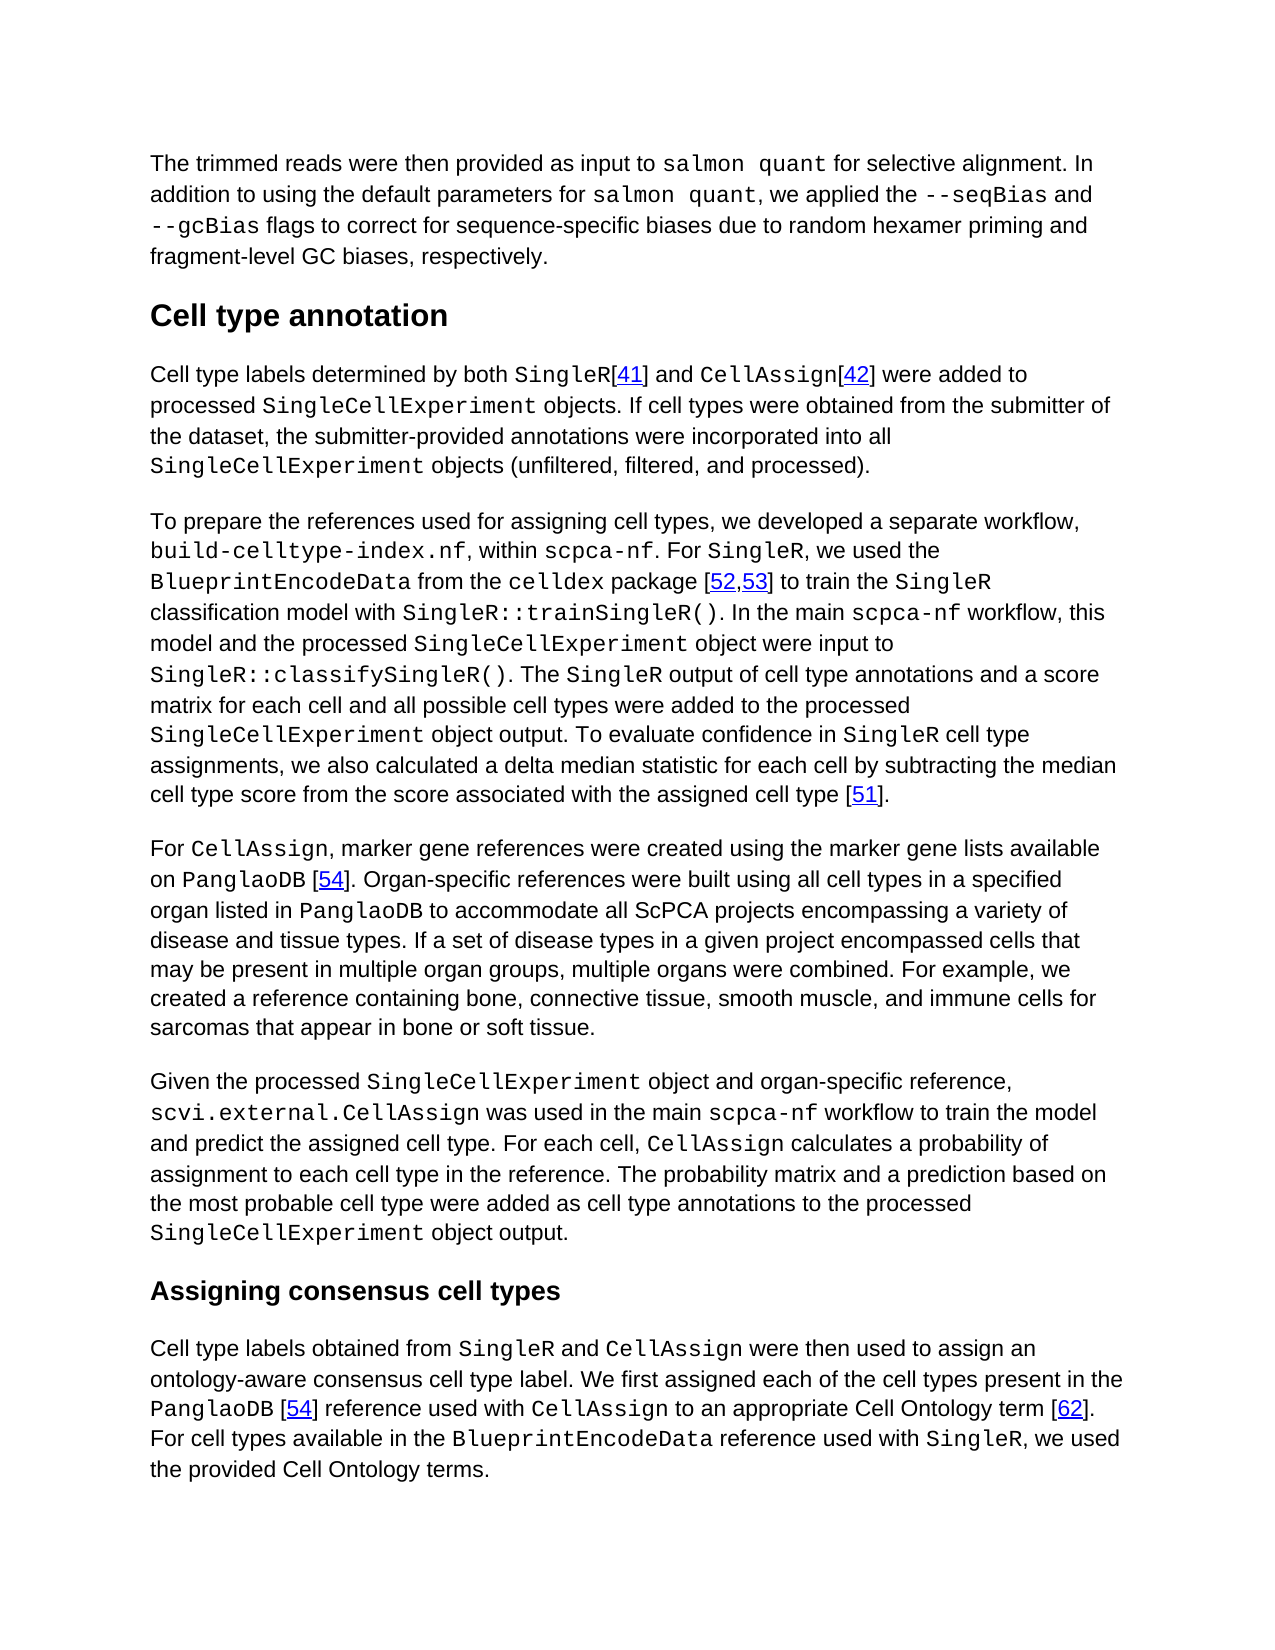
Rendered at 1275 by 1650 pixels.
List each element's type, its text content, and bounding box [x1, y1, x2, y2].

text Cell type labels determined by both SingleR[41] and CellAssign[42] were added to processed SingleCellExperiment objects. If cell types were obtained from the submitter of the dataset, the submitter-provided annotations were incorporated into all SingleCellExperiment objects (unfiltered, filtered, and processed). [150, 361, 1125, 480]
text For CellAssign, marker gene references were created using the marker gene lists available on PanglaoDB [54]. Organ-specific references were built using all cell types in a specified organ listed in PanglaoDB to accommodate all ScPCA projects encompassing a variety of disease and tissue types. If a set of disease types in a given project encompassed cells that may be present in multiple organ groups, multiple organs were combined. For example, we created a reference containing bone, connective tissue, smooth muscle, and immune cells for sarcomas that appear in bone or soft tissue. [150, 835, 1125, 1041]
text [150, 150, 1125, 269]
text Cell type labels obtained from SingleR and CellAssign were then used to assign an ontology-aware consensus cell type label. We first assigned each of the cell types present in the PanglaoDB [54] reference used with CellAssign to an appropriate Cell Ontology term [62]. For cell types available in the BlueprintEncodeData reference used with SingleR, we used the provided Cell Ontology terms. [150, 1334, 1125, 1483]
subtitle Assigning consensus cell types [150, 1275, 1125, 1306]
text Given the processed SingleCellExperiment object and organ-specific reference, scvi.external.CellAssign was used in the main scpca-nf workflow to train the model and predict the assigned cell type. For each cell, CellAssign calculates a probability of assignment to each cell type in the reference. The probability matrix and a prediction based on the most probable cell type were added as cell type annotations to the processed SingleCellExperiment object output. [150, 1068, 1125, 1247]
text To prepare the references used for assigning cell types, we developed a separate workflow, build-celltype-index.nf, within scpca-nf. For SingleR, we used the BlueprintEncodeData from the celldex package [52,53] to train the SingleR classification model with SingleR::trainSingleR(). In the main scpca-nf workflow, this model and the processed SingleCellExperiment object were input to SingleR::classifySingleR(). The SingleR output of cell type annotations and a score matrix for each cell and all possible cell types were added to the processed SingleCellExperiment object output. To evaluate confidence in SingleR cell type assignments, we also calculated a delta median statistic for each cell by subtracting the median cell type score from the score associated with the assigned cell type [51]. [150, 508, 1125, 807]
subtitle Cell type annotation [150, 297, 1125, 333]
